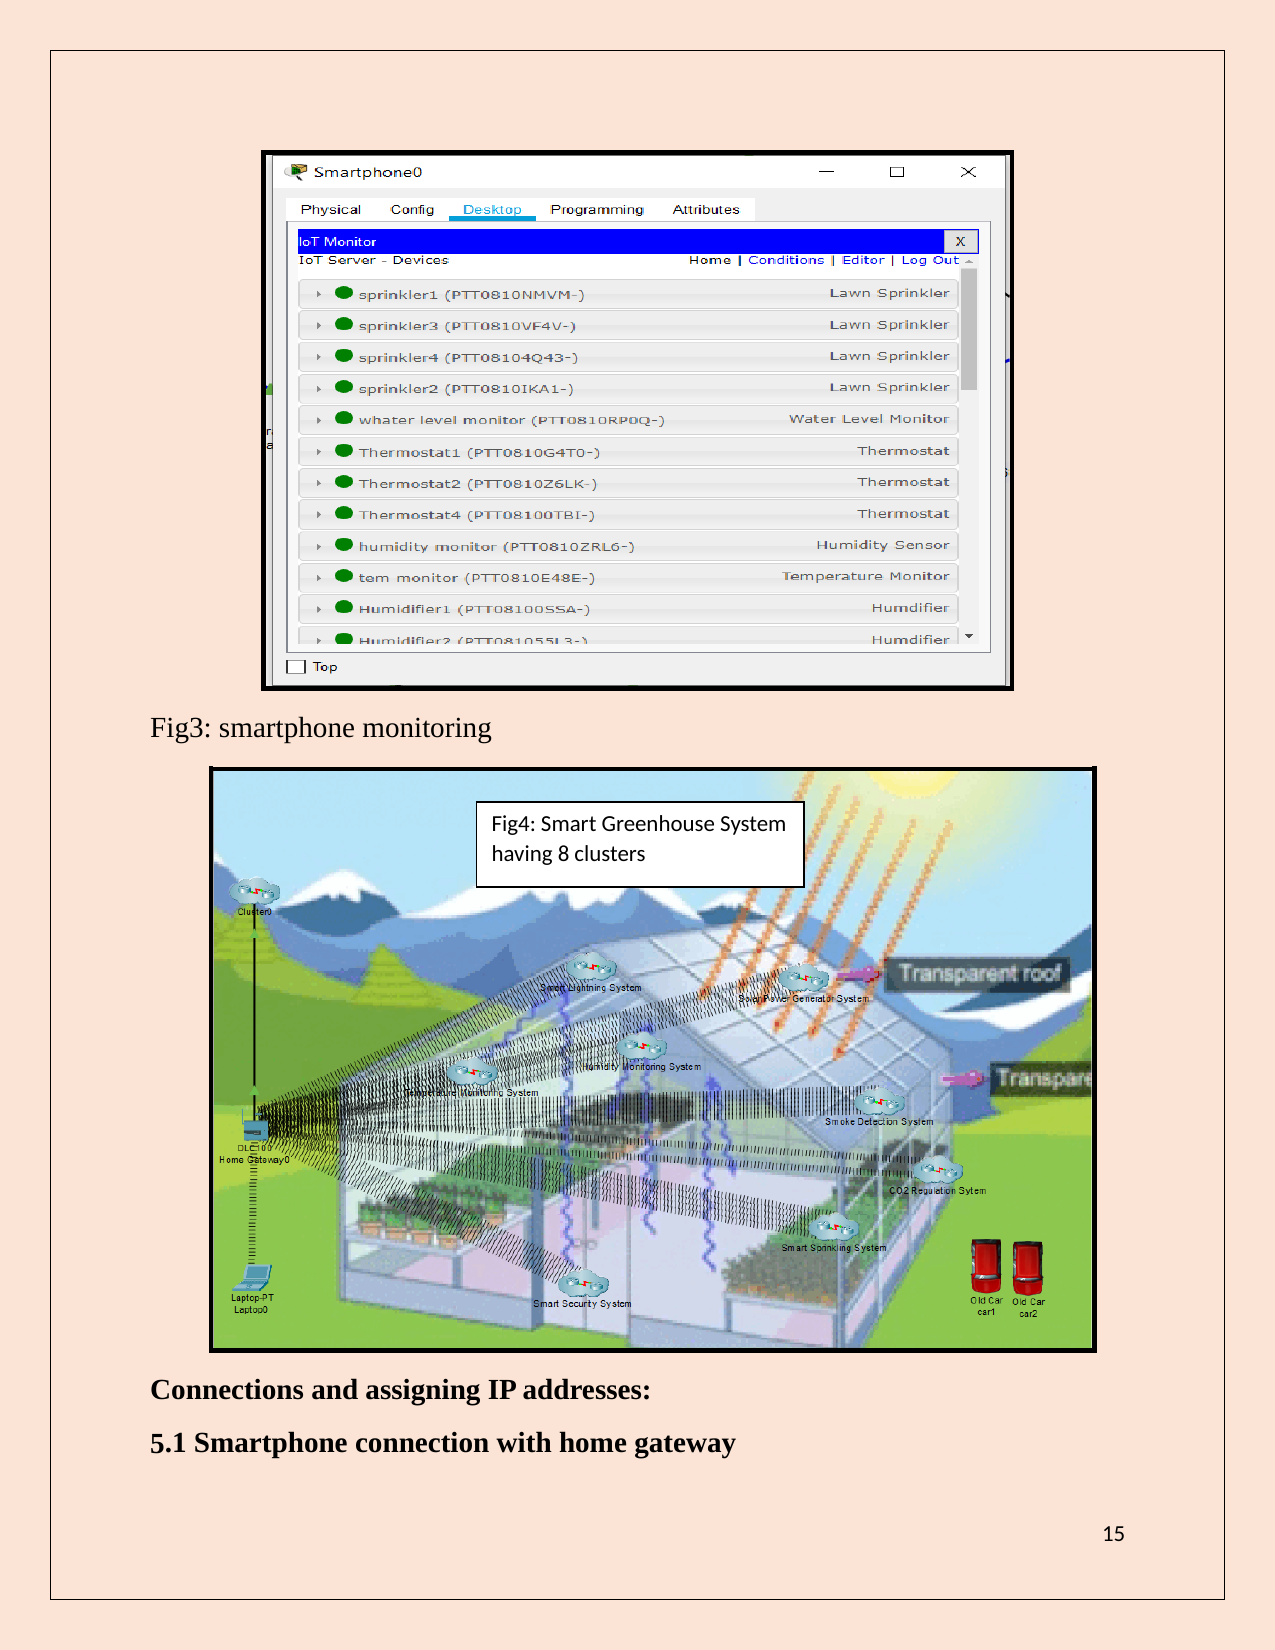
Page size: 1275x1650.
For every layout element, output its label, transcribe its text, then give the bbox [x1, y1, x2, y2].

text Fig3: smartphone monitoring [150, 710, 1125, 743]
picture [213, 771, 1092, 1348]
picture [266, 155, 1010, 686]
text 5.1 Smartphone connection with home gateway [150, 1425, 1125, 1459]
